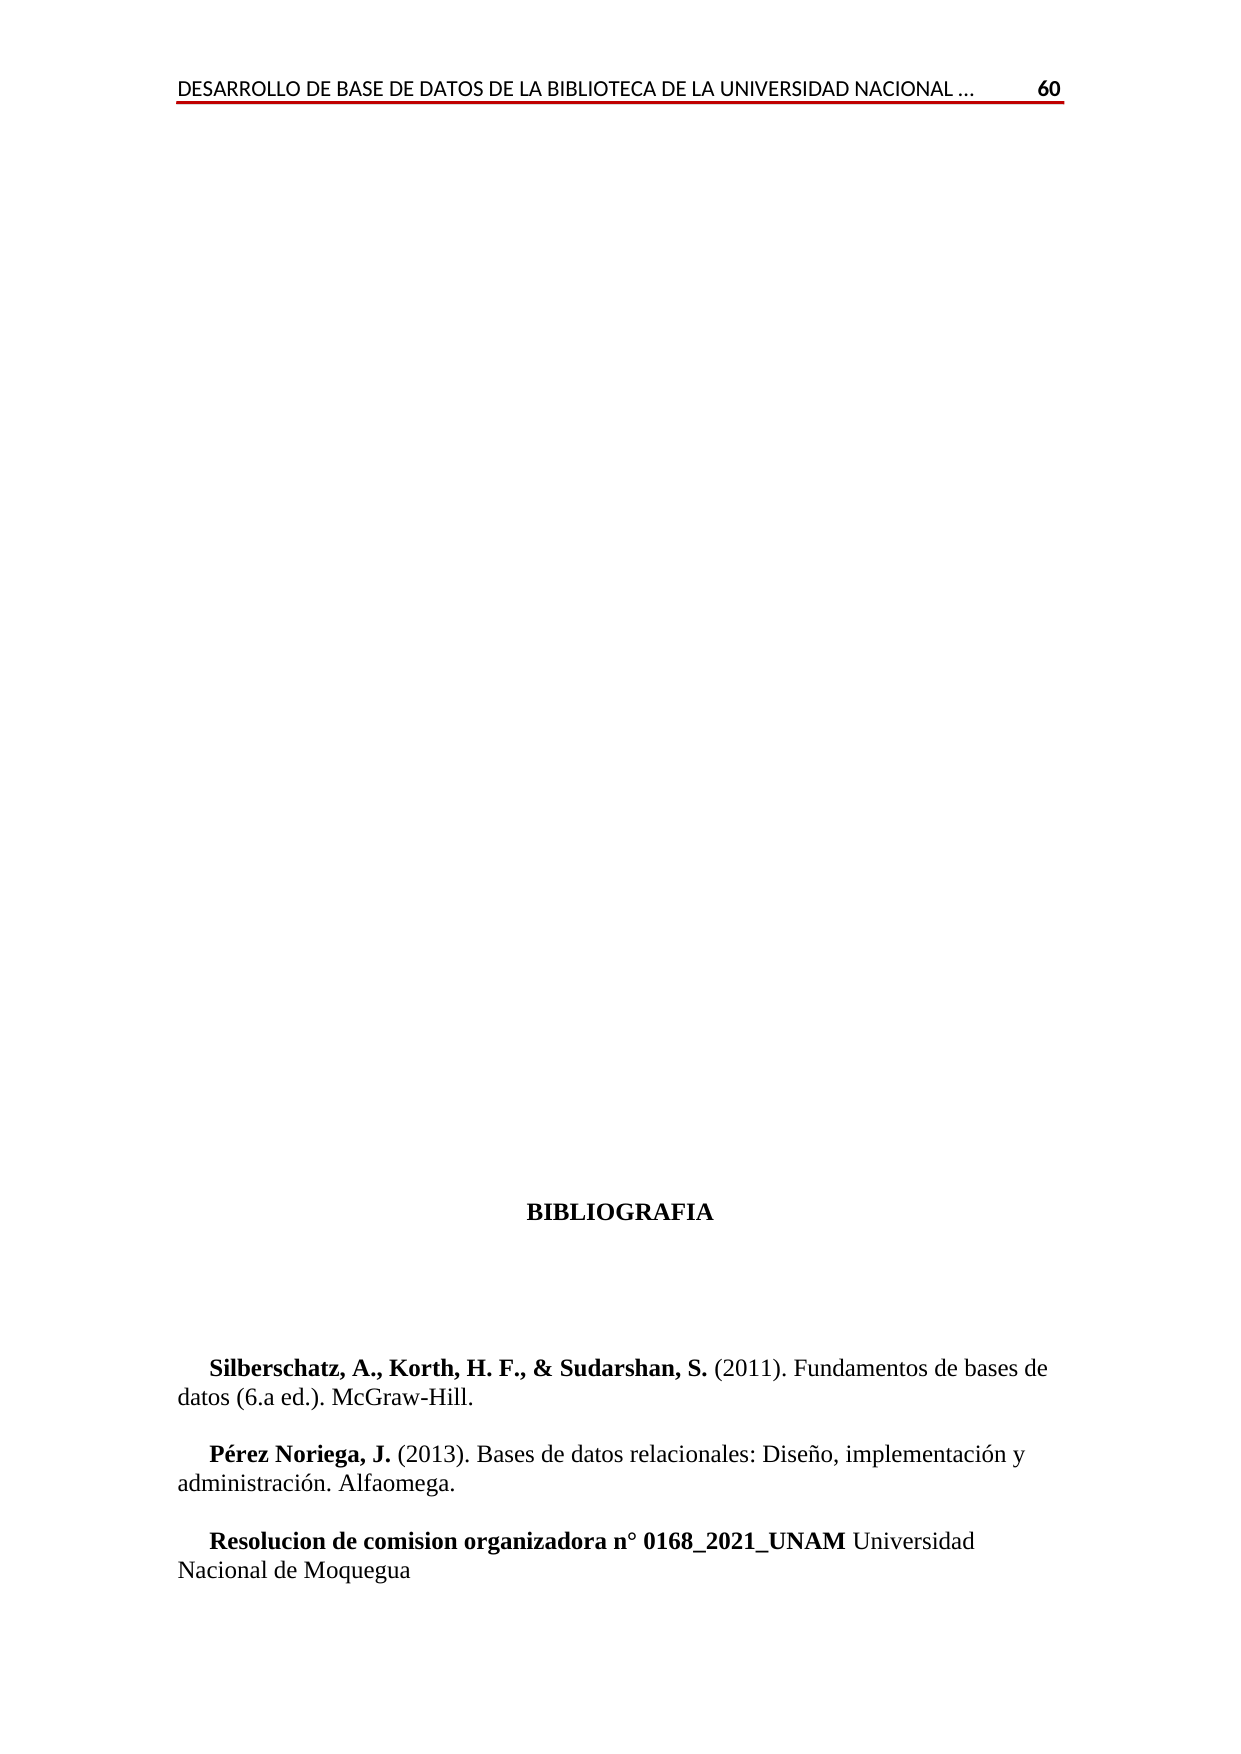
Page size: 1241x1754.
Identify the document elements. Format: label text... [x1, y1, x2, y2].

text  Pérez Noriega, J. (2013). Bases de datos relacionales: Diseño, implementación y administración. Alfaomega. [177, 1439, 1063, 1497]
text  Silberschatz, A., Korth, H. F., & Sudarshan, S. (2011). Fundamentos de bases de datos (6.a ed.). McGraw-Hill. [177, 1353, 1063, 1410]
text BIBLIOGRAFIA [177, 1197, 1063, 1226]
text  Resolucion de comision organizadora n° 0168_2021_UNAM Universidad Nacional de Moquegua [177, 1526, 1063, 1584]
